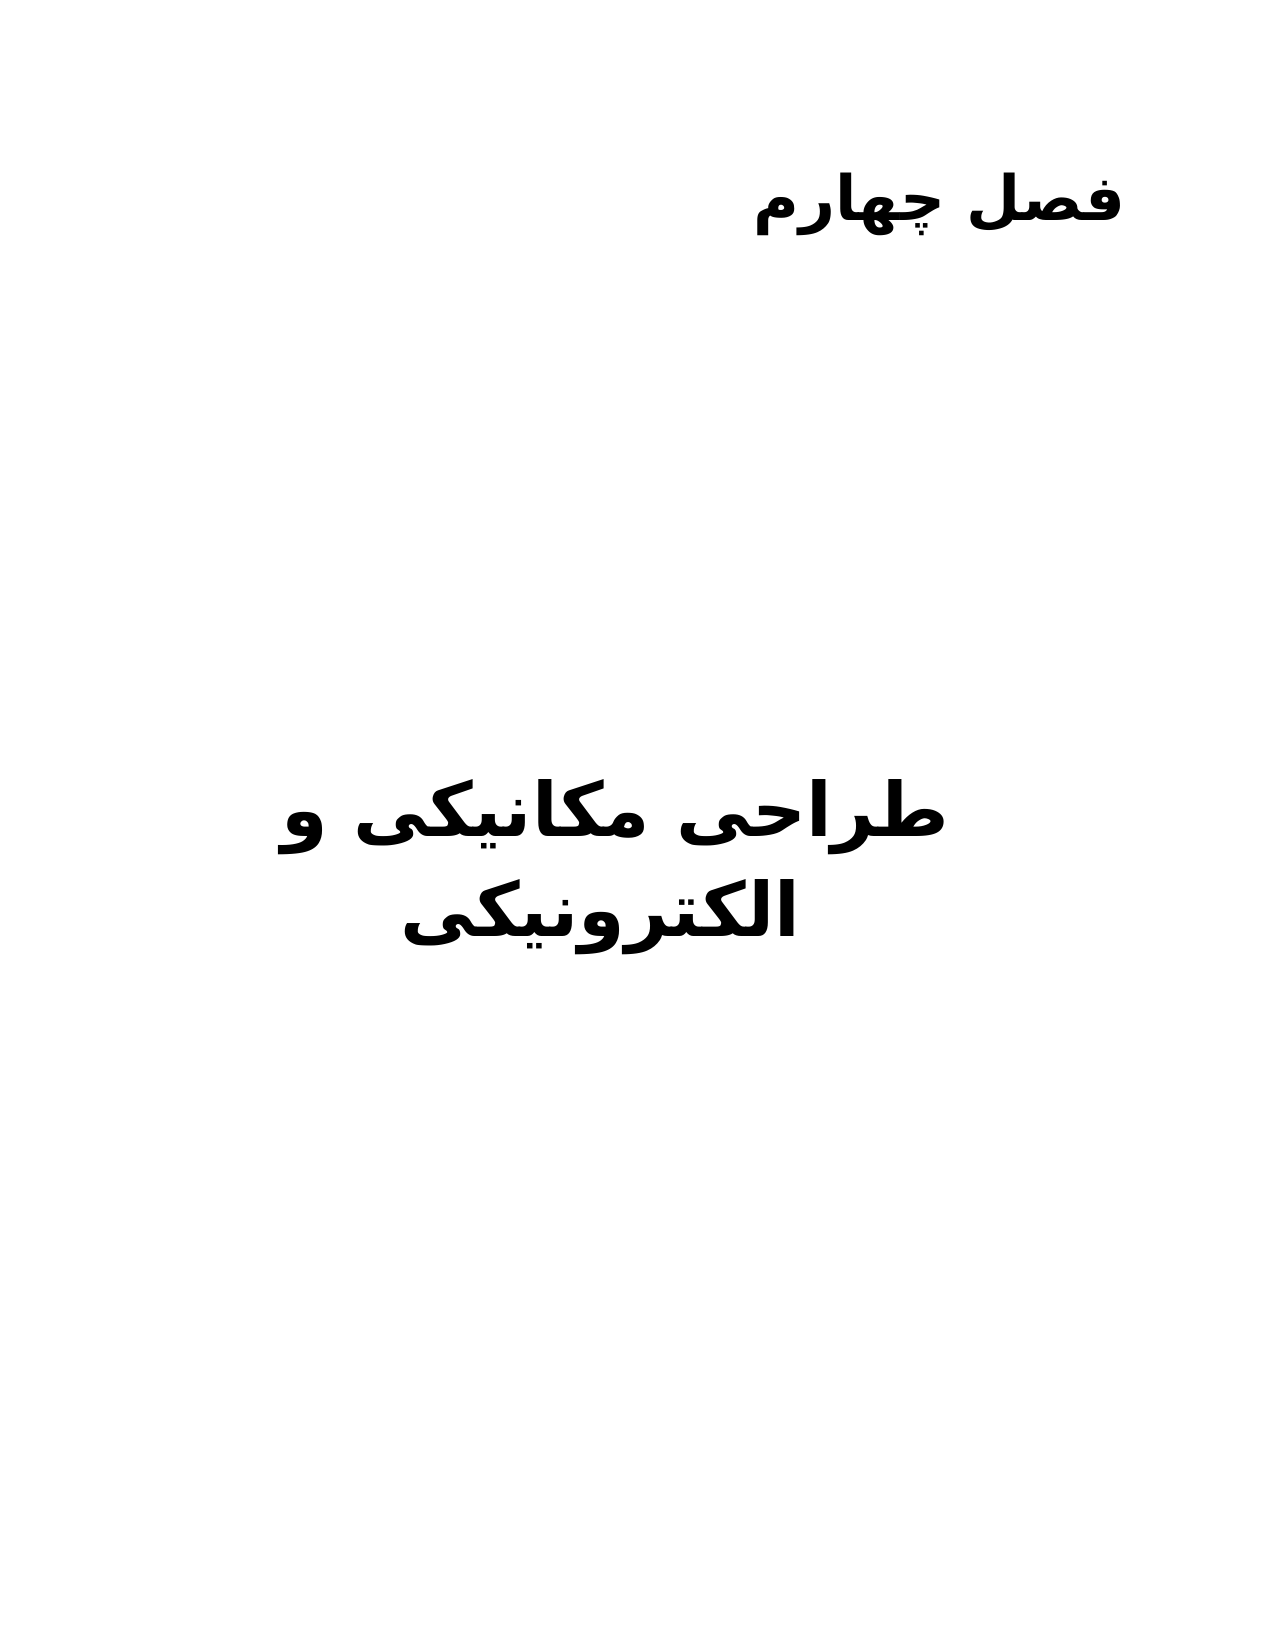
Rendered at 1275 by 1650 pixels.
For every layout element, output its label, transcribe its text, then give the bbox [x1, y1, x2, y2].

subtitle فصل چهارم [150, 162, 1125, 235]
text طراحی مکانیکی و الکترونیکی [150, 767, 1080, 954]
